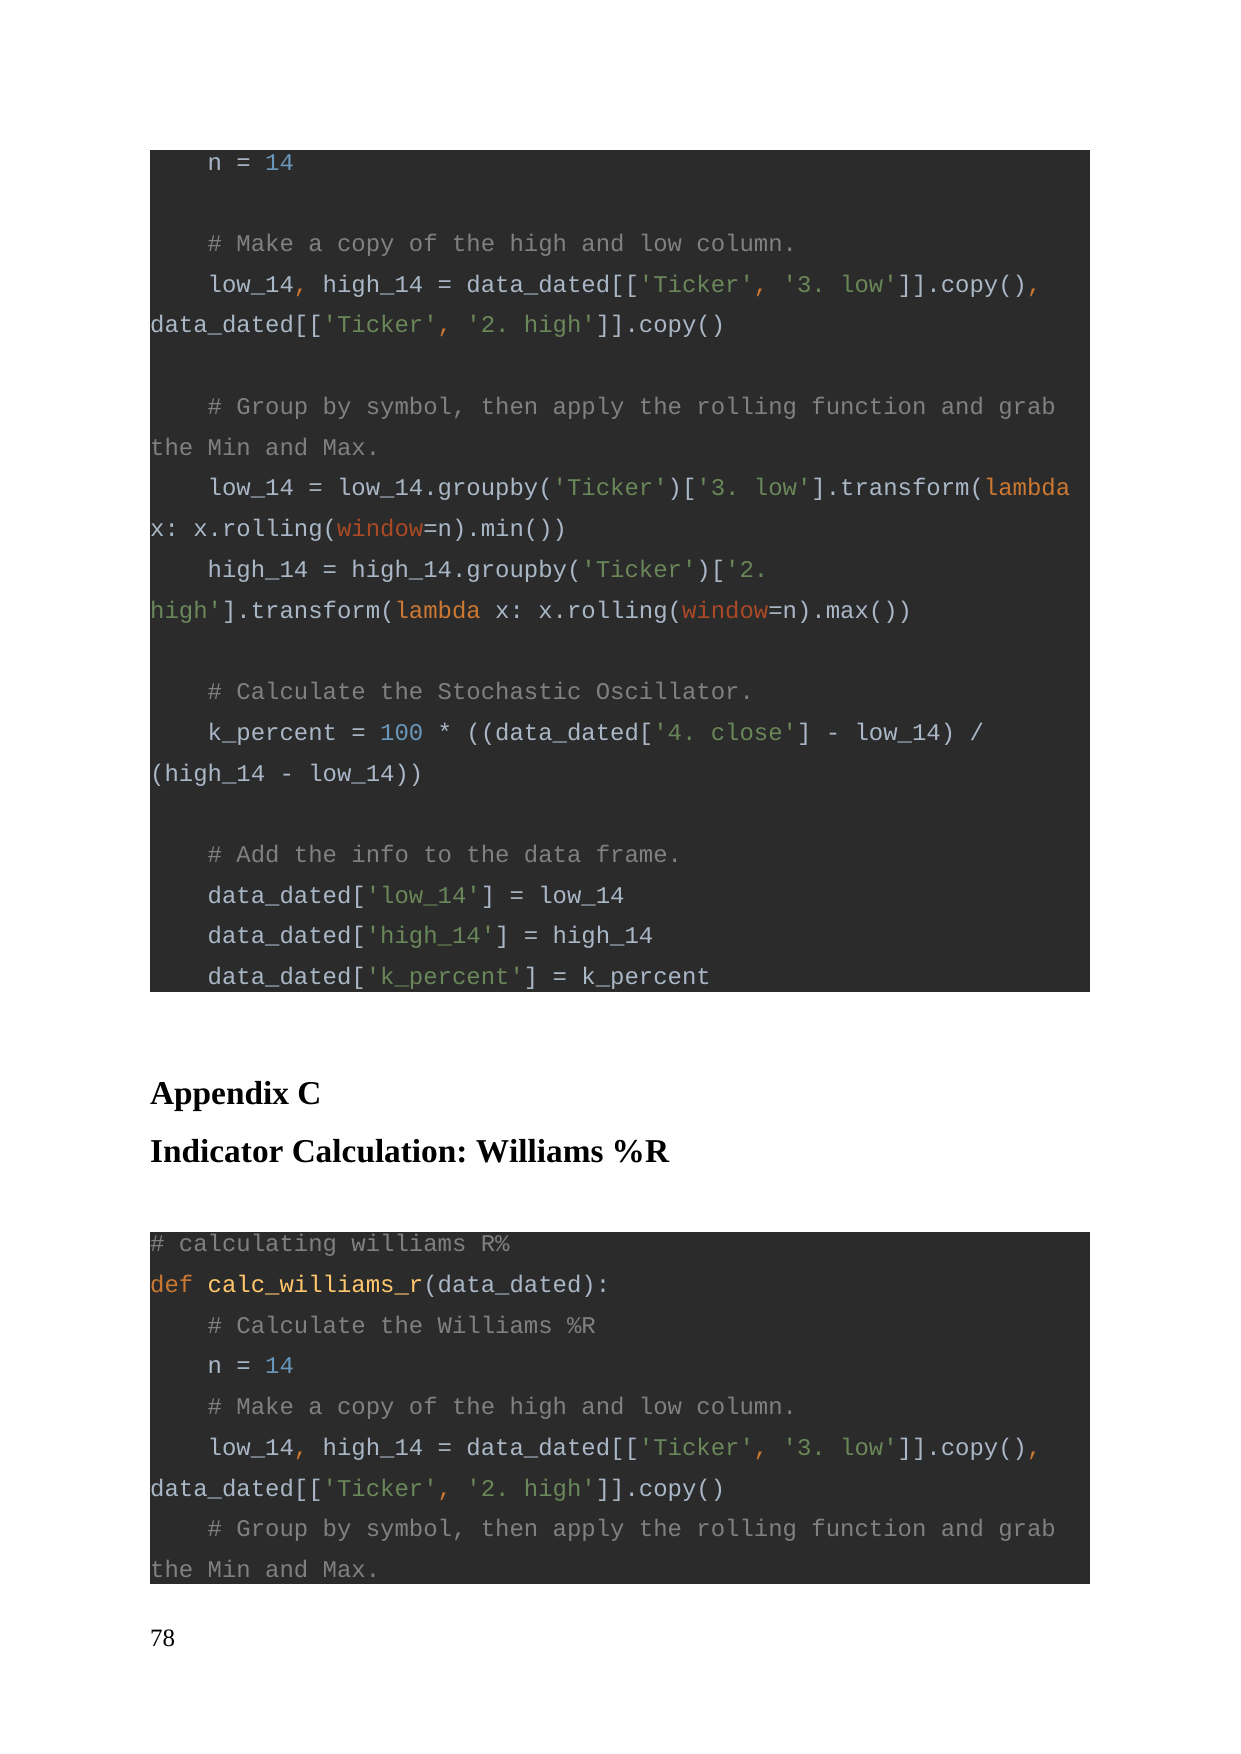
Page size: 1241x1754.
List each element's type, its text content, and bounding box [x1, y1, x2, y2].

text Indicator Calculation: Williams %R [150, 1131, 1090, 1169]
subtitle Appendix C [150, 1073, 1090, 1112]
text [150, 150, 1090, 992]
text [150, 1232, 1090, 1584]
